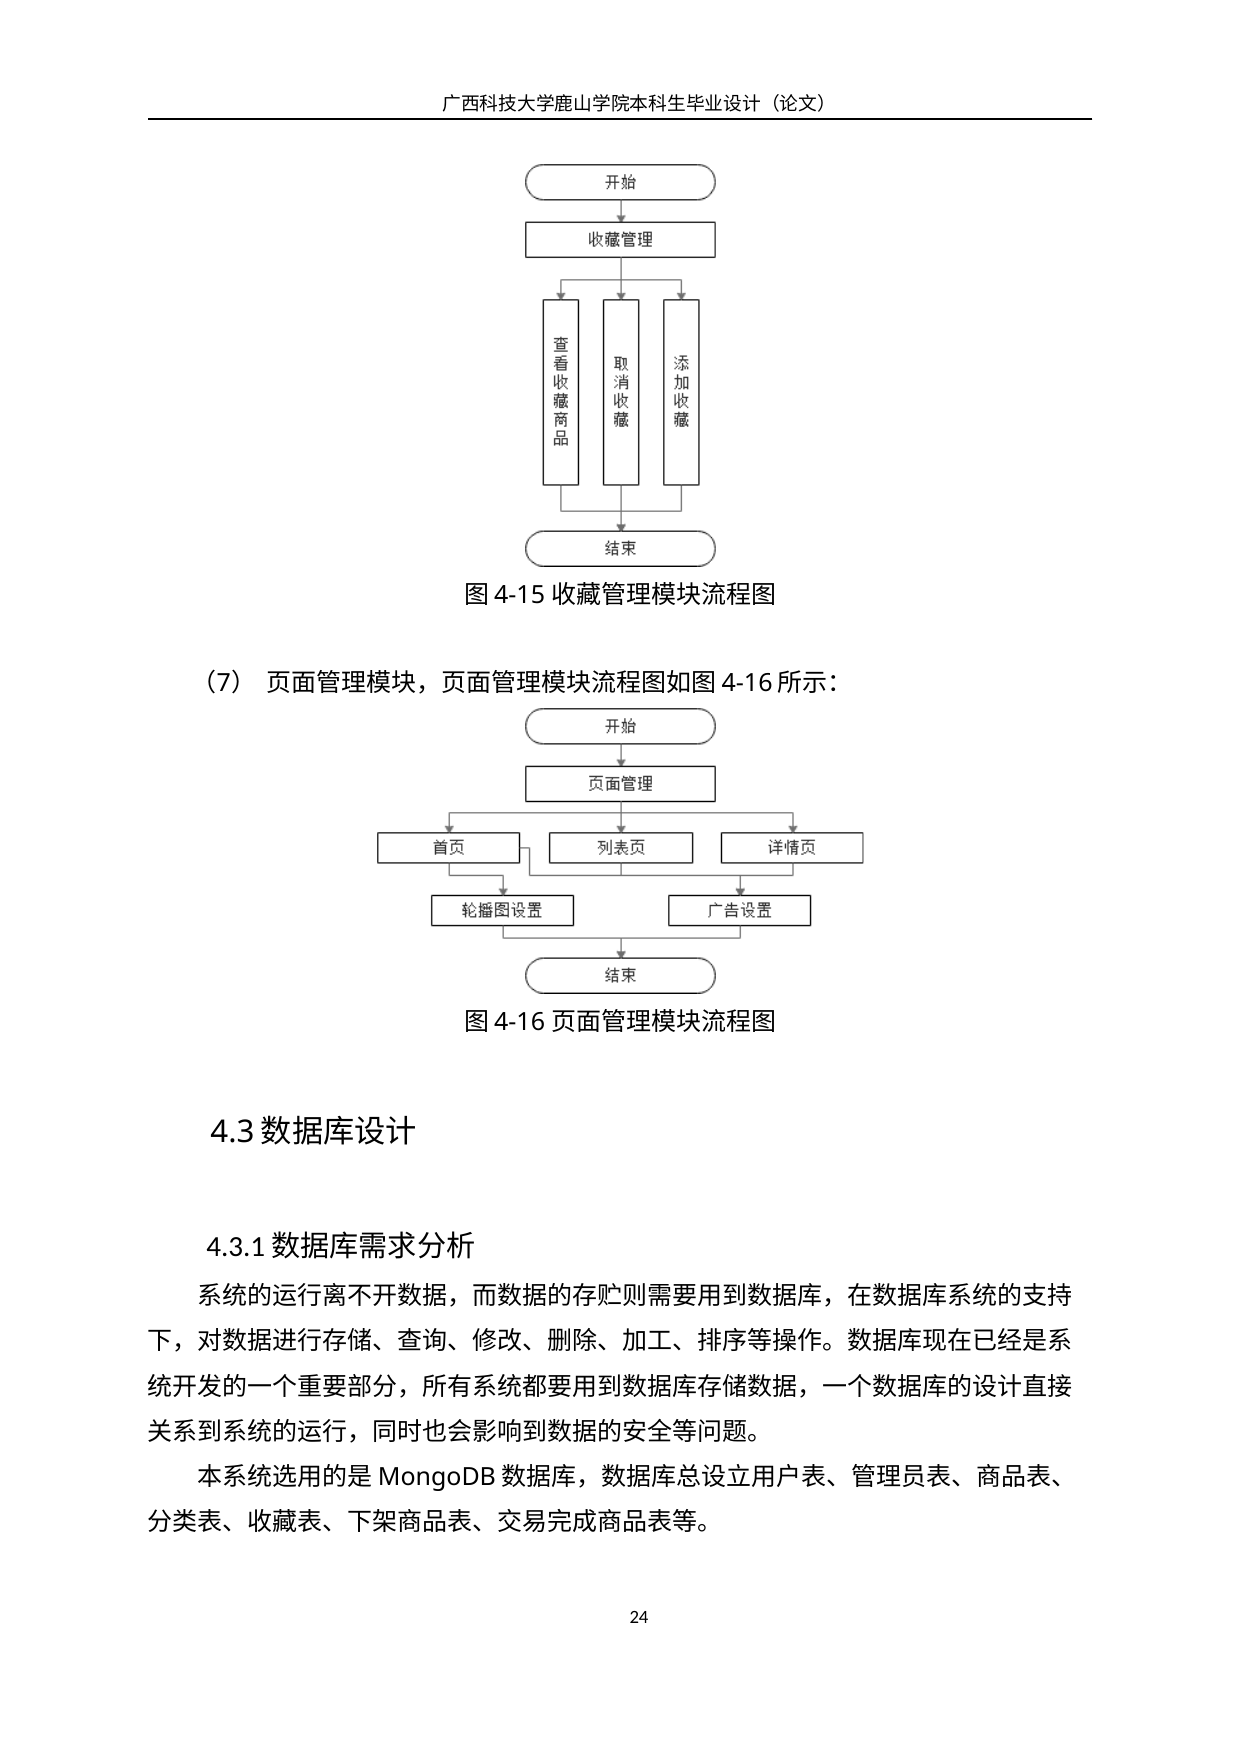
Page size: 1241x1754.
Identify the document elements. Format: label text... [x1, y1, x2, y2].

picture [524, 163, 716, 567]
list 页面管理模块，页面管理模块流程图如图4-16所示： [191, 662, 1092, 698]
text 图4-16 页面管理模块流程图 [148, 1001, 1092, 1038]
picture [377, 707, 864, 994]
text 4.3数据库设计 [148, 1106, 1092, 1152]
subtitle 4.3.1数据库需求分析 [148, 1222, 1092, 1265]
text 本系统选用的是MongoDB数据库，数据库总设立用户表、管理员表、商品表、分类表、收藏表、下架商品表、交易完成商品表等。 [148, 1457, 1092, 1538]
text 图4-15 收藏管理模块流程图 [148, 574, 1092, 611]
text 系统的运行离不开数据，而数据的存贮则需要用到数据库，在数据库系统的支持下，对数据进行存储、查询、修改、删除、加工、排序等操作。数据库现在已经是系统开发的一个重要部分，所有系统都要用到数据库存储数据，一个数据库的设计直接关系到系统的运行，同时也会影响到数据的安全等问题。 [148, 1275, 1092, 1447]
